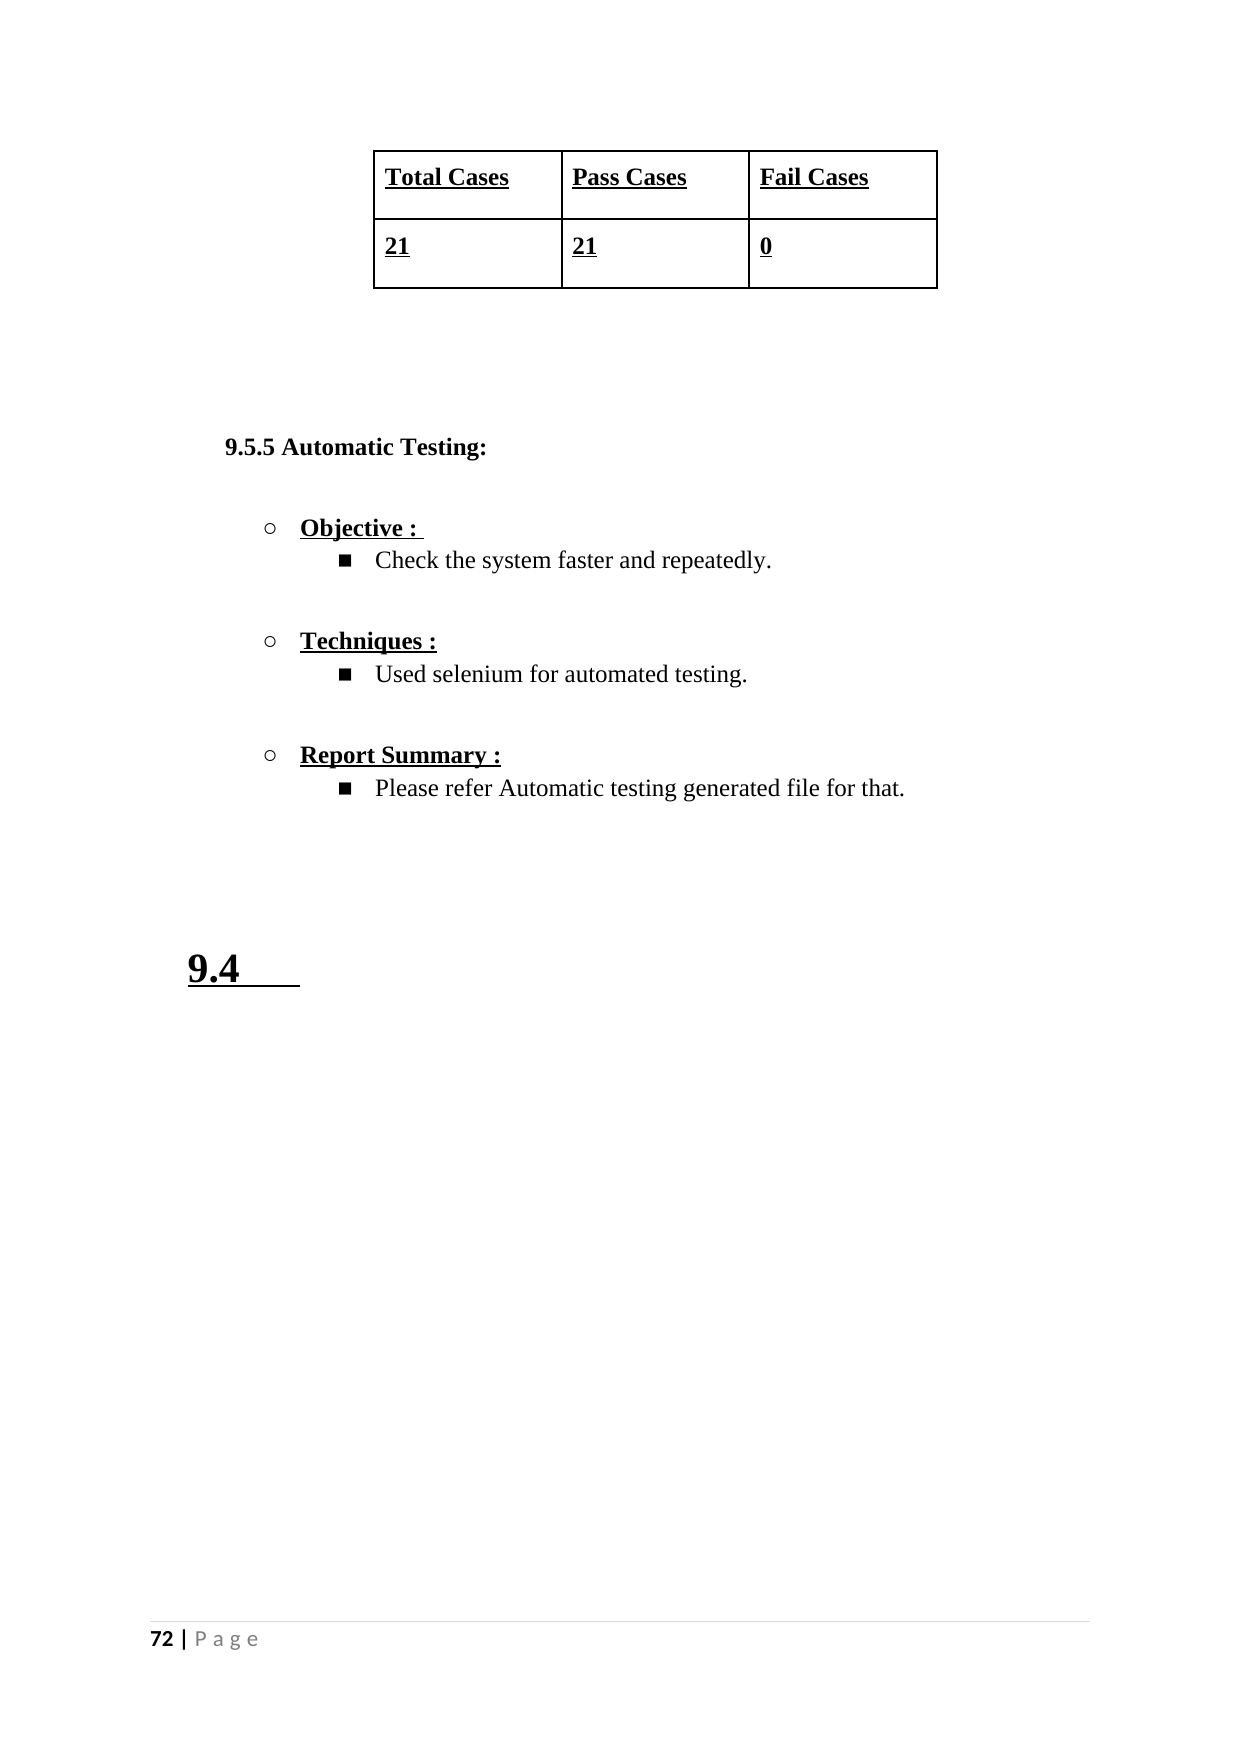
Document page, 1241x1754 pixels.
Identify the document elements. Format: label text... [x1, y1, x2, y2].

list Report Summary : [262, 740, 1090, 769]
table_header Pass Cases [563, 152, 748, 218]
list Techniques : [262, 626, 1090, 655]
table_cell 21 [375, 220, 561, 287]
table_header Fail Cases [750, 152, 936, 218]
list Check the system faster and repeatedly. [337, 546, 1090, 574]
list Please refer Automatic testing generated file for that. [337, 773, 1090, 802]
table_cell 0 [750, 220, 936, 287]
text 9.5.5 Automatic Testing: [150, 432, 1090, 461]
list Objective : [262, 513, 1090, 541]
table_header Total Cases [375, 152, 561, 218]
table_cell 21 [563, 220, 748, 287]
list Used selenium for automated testing. [337, 659, 1090, 688]
